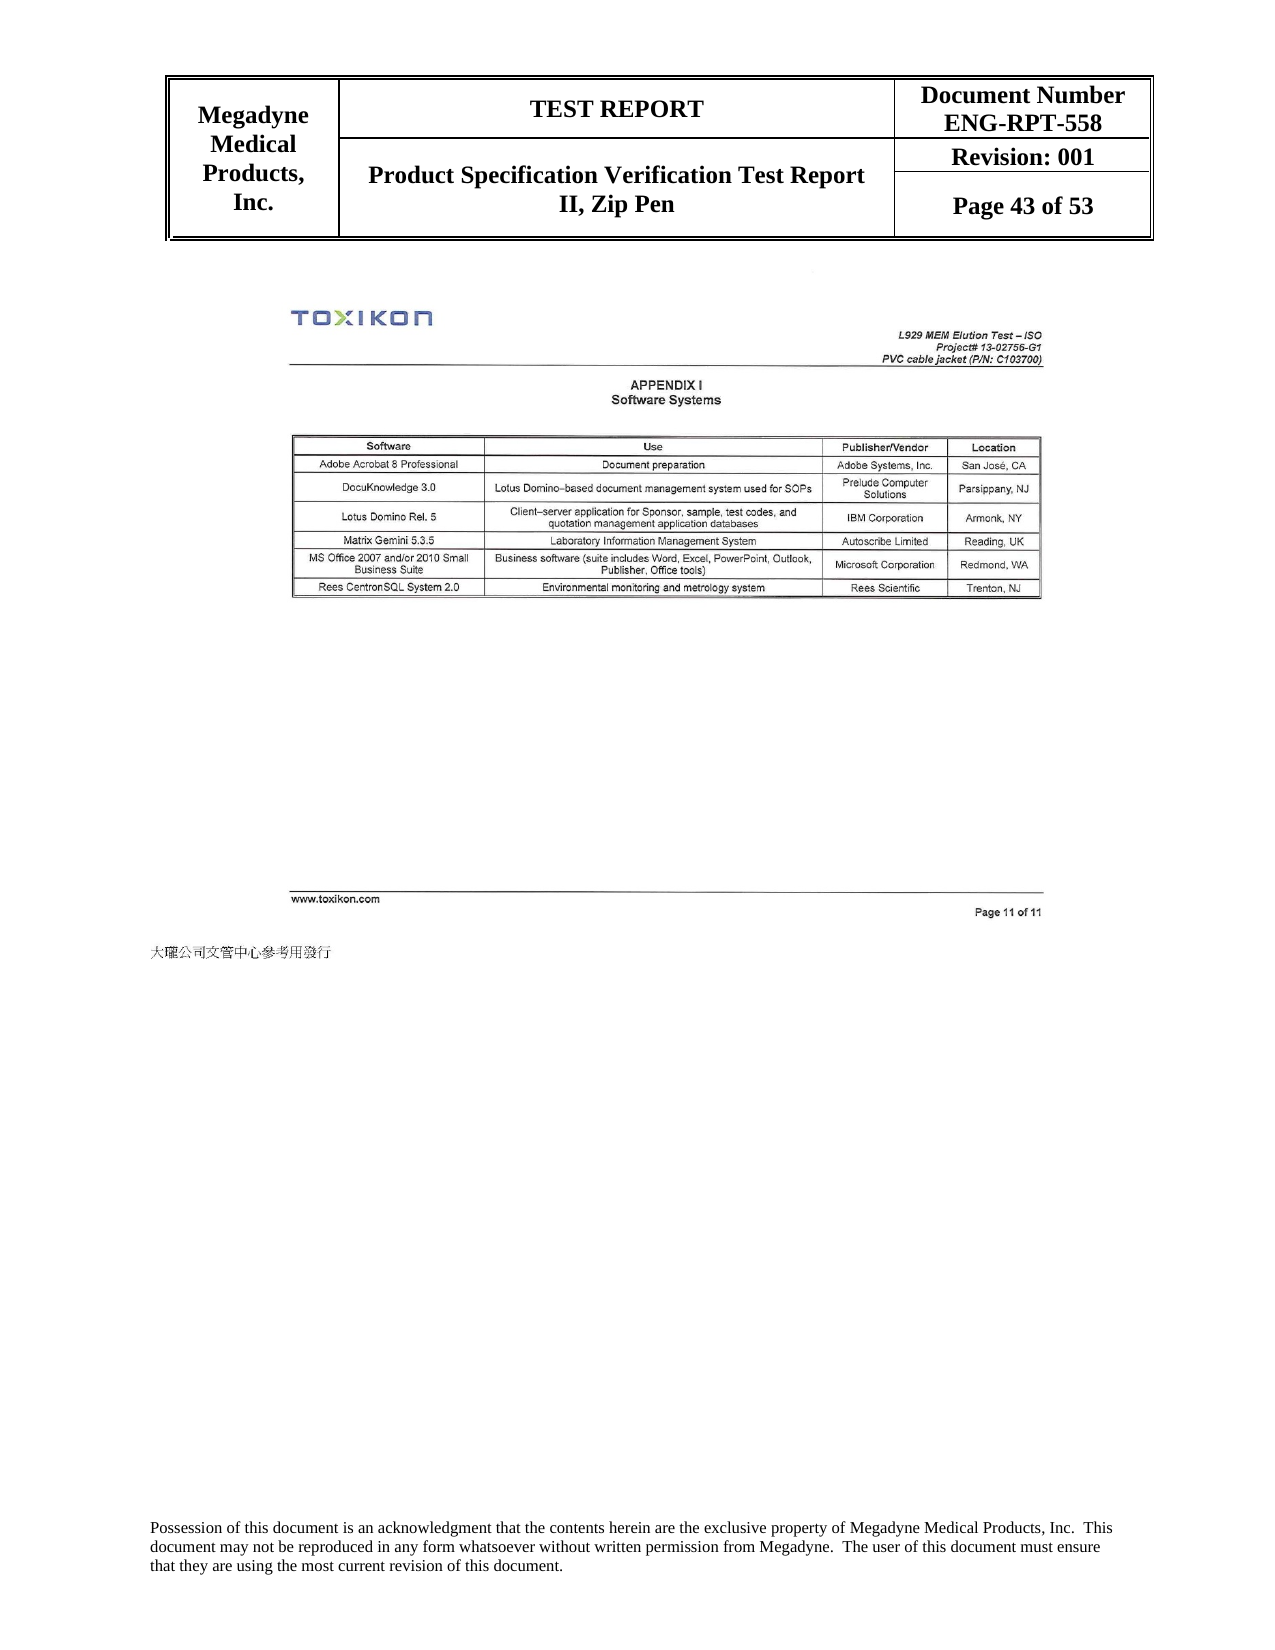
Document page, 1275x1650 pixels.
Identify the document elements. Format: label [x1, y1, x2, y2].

picture [150, 269, 1125, 959]
